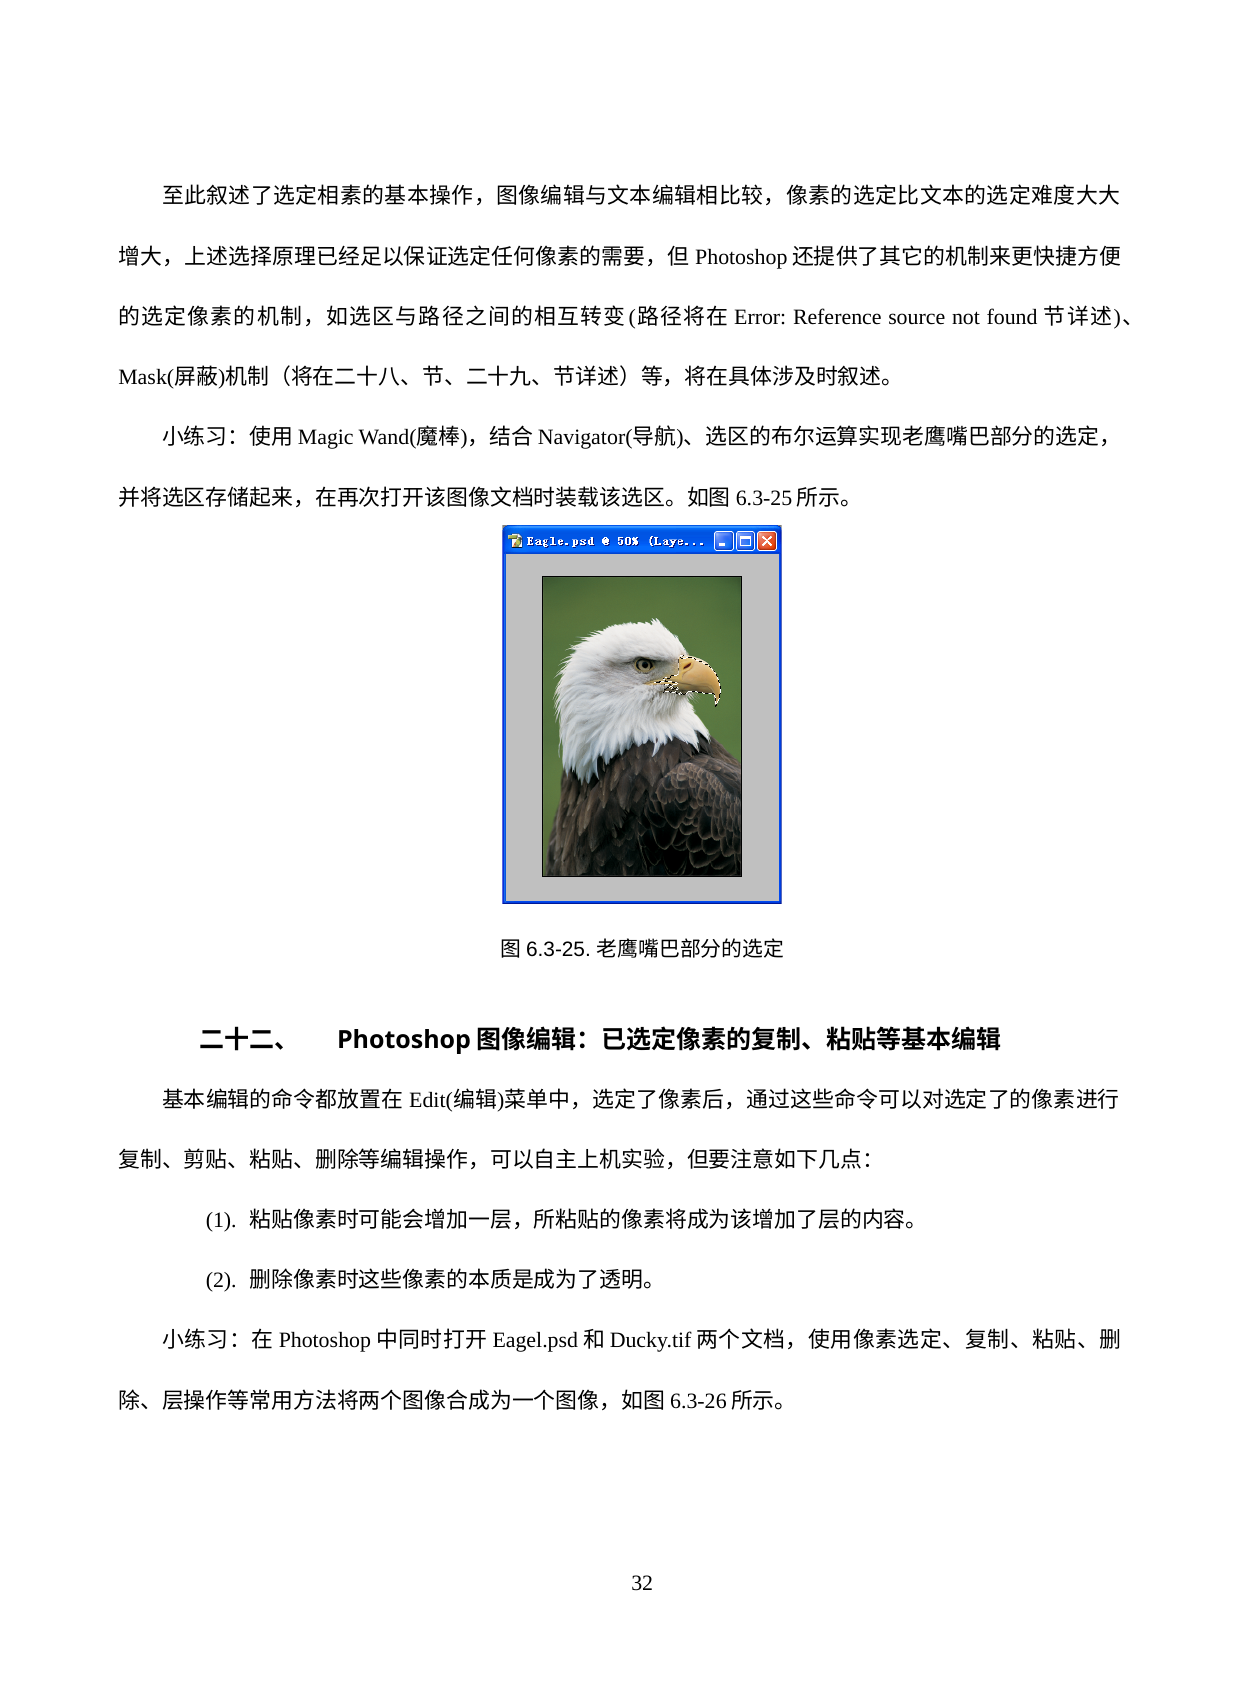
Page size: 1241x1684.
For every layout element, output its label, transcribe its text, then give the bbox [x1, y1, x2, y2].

text 基本编辑的命令都放置在Edit(编辑)菜单中，选定了像素后，通过这些命令可以对选定了的像素进行复制、剪贴、粘贴、删除等编辑操作，可以自主上机实验，但要注意如下几点： [118, 1067, 1122, 1188]
picture [502, 525, 782, 904]
list 粘贴像素时可能会增加一层，所粘贴的像素将成为该增加了层的内容。 [206, 1188, 1122, 1248]
list 删除像素时这些像素的本质是成为了透明。 [206, 1248, 1122, 1308]
list Photoshop图像编辑：已选定像素的复制、粘贴等基本编辑 [199, 1007, 1122, 1067]
